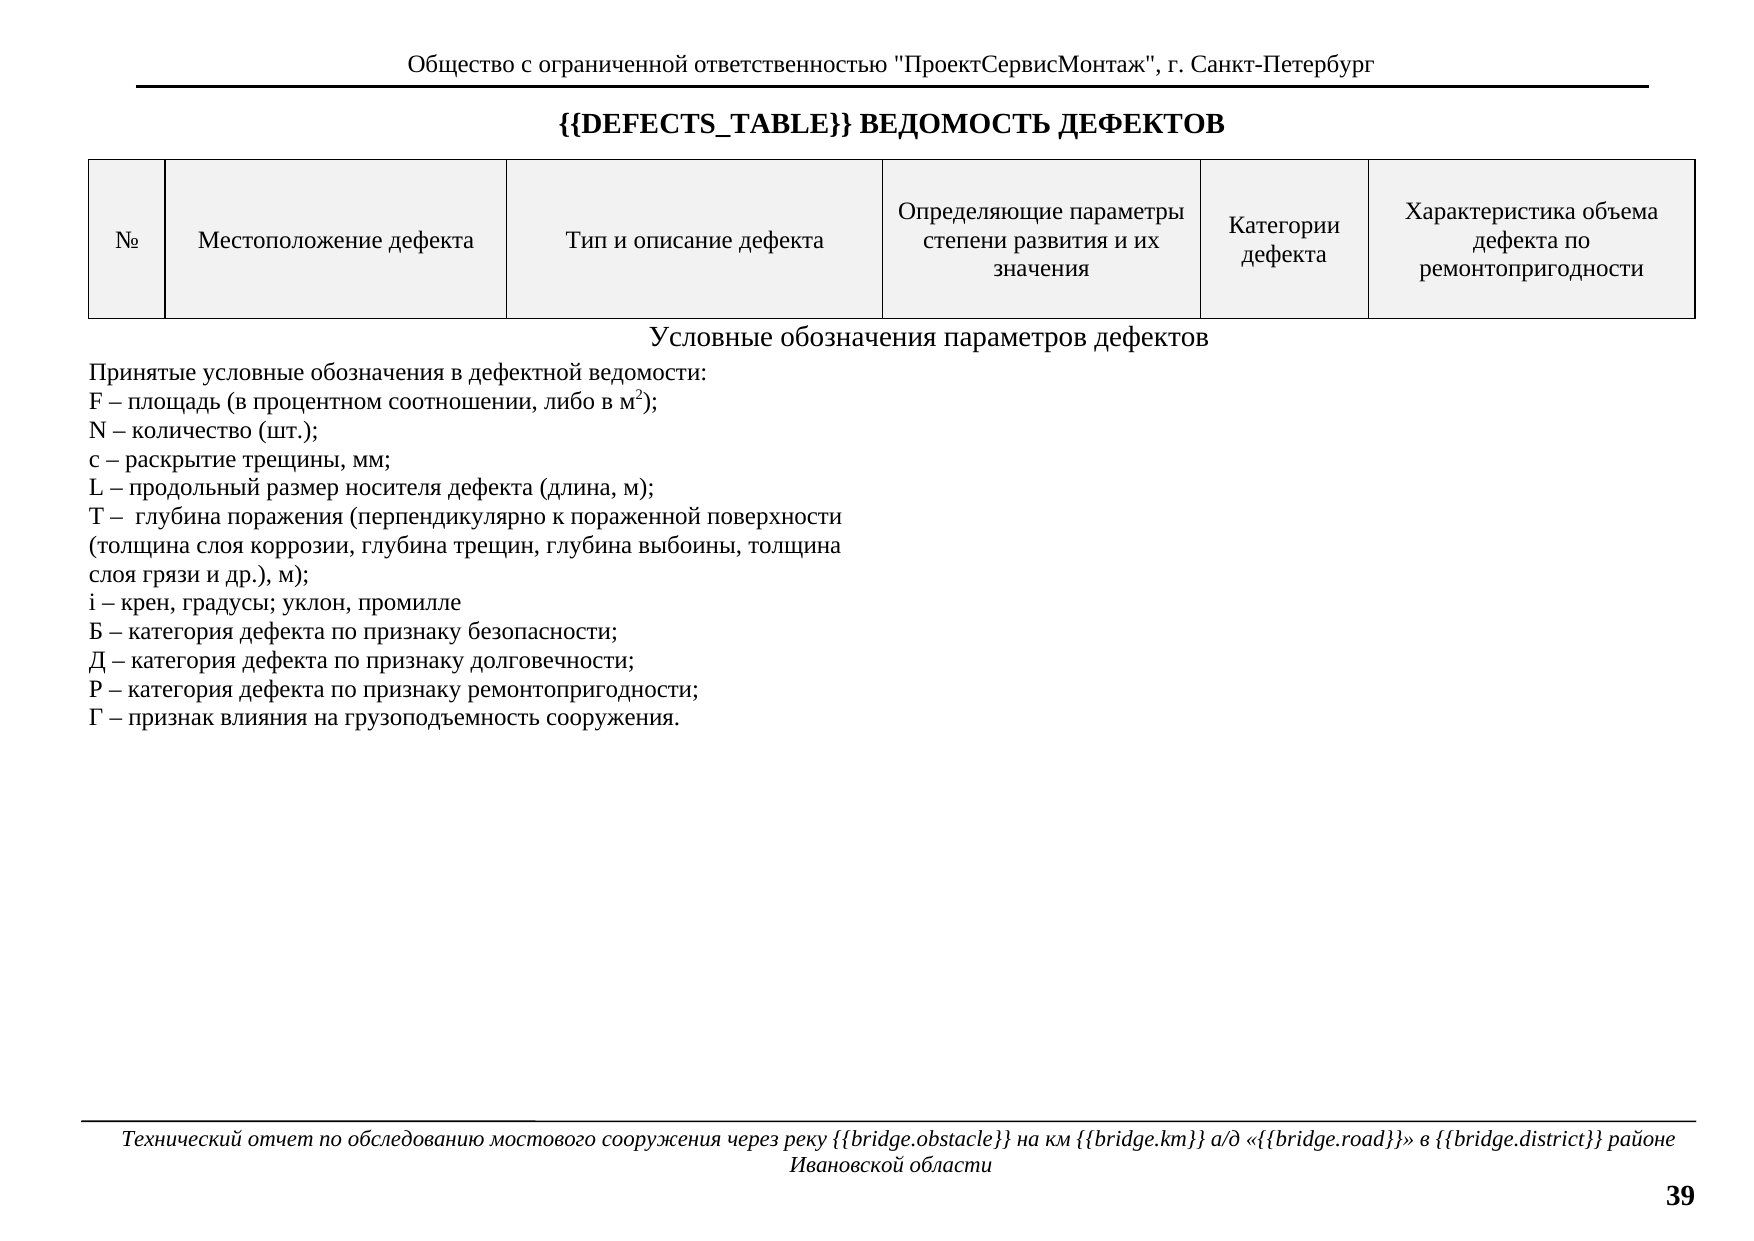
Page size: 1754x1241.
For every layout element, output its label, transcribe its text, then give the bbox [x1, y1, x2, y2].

table_header Определяющие параметры степени развития и их значения [883, 160, 1200, 318]
text T – глубина поражения (перпендикулярно к пораженной поверхности (толщина слоя коррозии, глубина трещин, глубина выбоины, толщина слоя грязи и др.), м); [89, 501, 855, 587]
text Р – категория дефекта по признаку ремонтопригодности; [89, 674, 855, 702]
text F – площадь (в процентном соотношении, либо в м2); [89, 386, 855, 415]
text i – крен, градусы; уклон, промилле [89, 587, 855, 616]
text Б – категория дефекта по признаку безопасности; [89, 616, 855, 645]
table_header Местоположение дефекта [166, 160, 506, 318]
text с – раскрытие трещины, мм; [89, 444, 855, 472]
table_header Категории дефекта [1201, 160, 1368, 318]
text N – количество (шт.); [89, 415, 855, 444]
table_header Характеристика объема дефекта по ремонтопригодности [1369, 160, 1694, 318]
text {{DEFECTS_TABLE}} ВЕДОМОСТЬ ДЕФЕКТОВ [89, 107, 1695, 140]
table_header Тип и описание дефекта [507, 160, 882, 318]
text Д – категория дефекта по признаку долговечности; [89, 645, 855, 674]
text Условные обозначения параметров дефектов [89, 319, 1695, 352]
table_header № [89, 160, 164, 318]
text Г – признак влияния на грузоподъемность сооружения. [89, 702, 855, 731]
text Принятые условные обозначения в дефектной ведомости: [89, 357, 855, 386]
text L – продольный размер носителя дефекта (длина, м); [89, 472, 855, 501]
